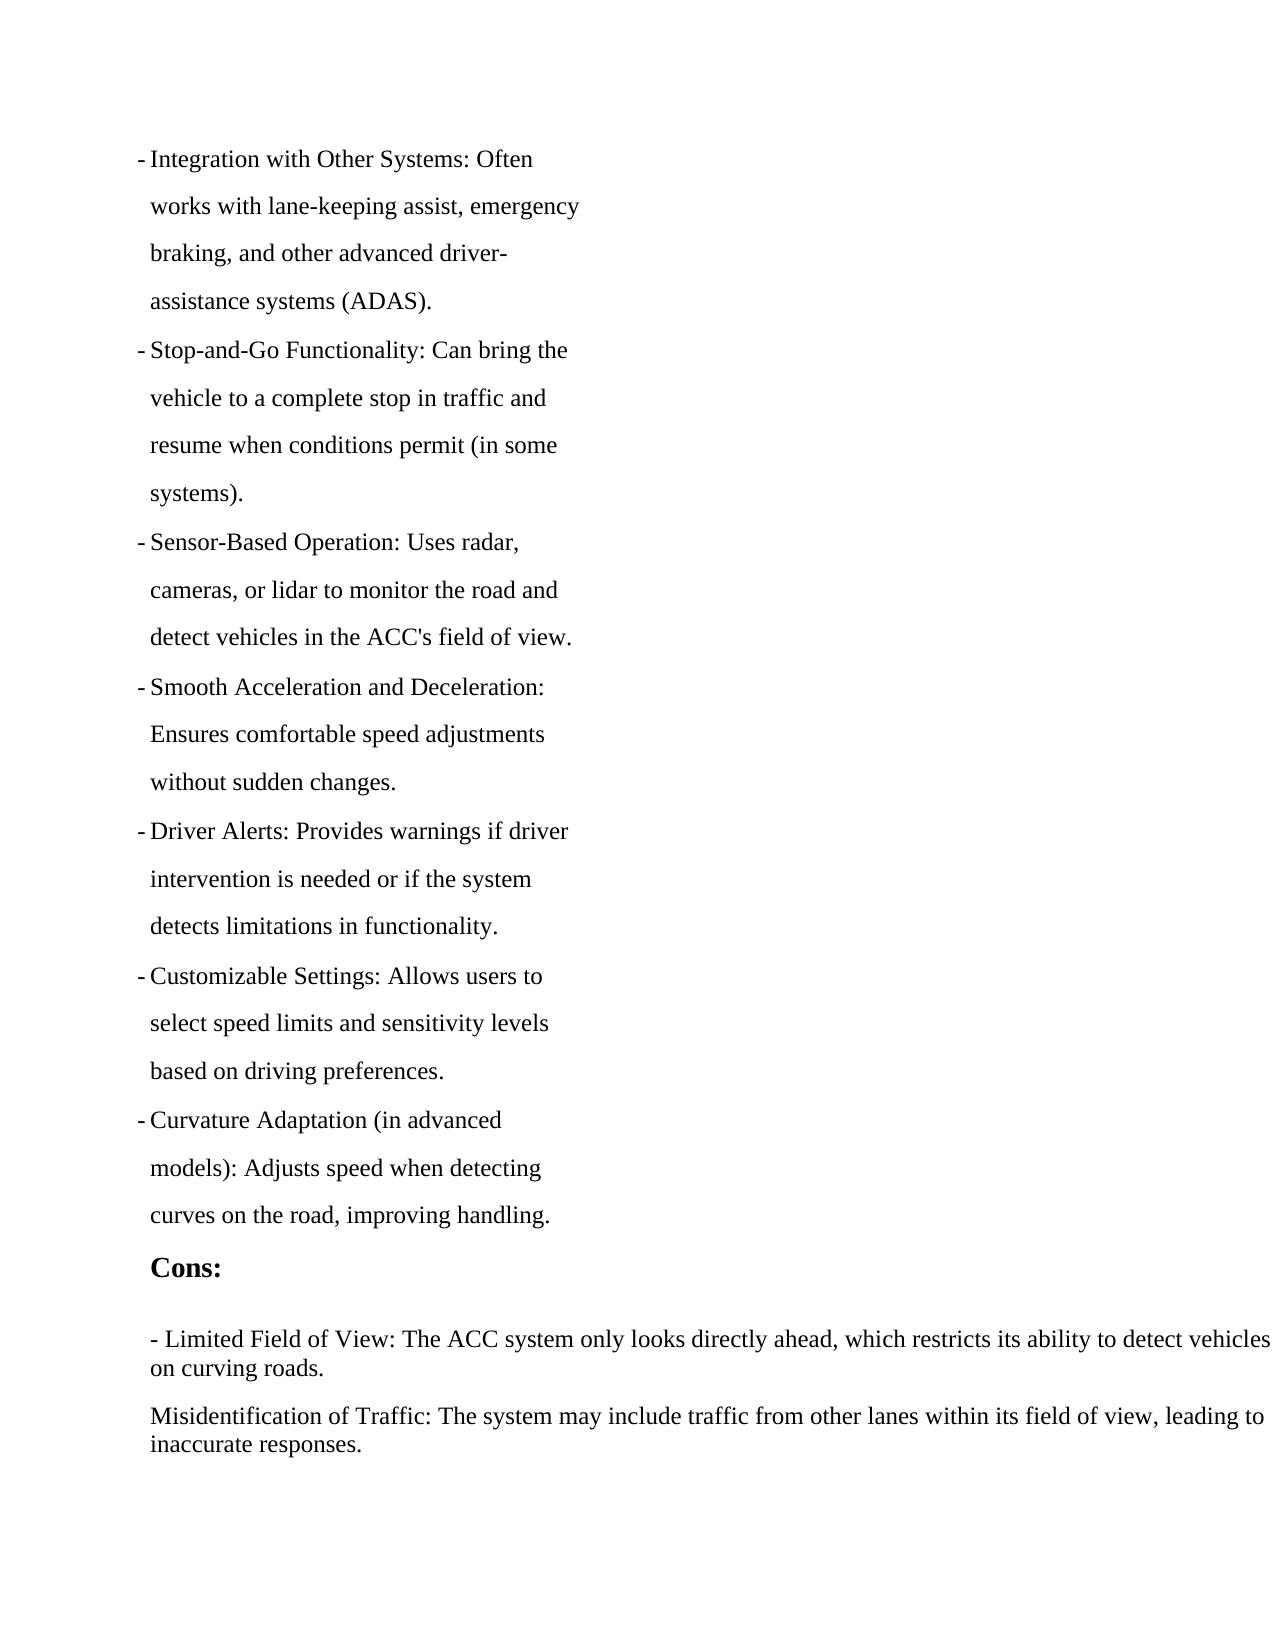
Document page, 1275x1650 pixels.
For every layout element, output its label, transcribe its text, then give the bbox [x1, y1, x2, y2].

list Integration with Other Systems: Often works with lane-keeping assist, emergency braking, and other advanced driver-assistance systems (ADAS). [137, 144, 582, 315]
list Cons: [150, 1250, 582, 1283]
list Stop-and-Go Functionality: Can bring the vehicle to a complete stop in traffic and resume when conditions permit (in some systems). [137, 336, 582, 507]
text - Limited Field of View: The ACC system only looks directly ahead, which restricts its ability to detect vehicles on curving roads. [150, 1324, 1275, 1382]
list Sensor-Based Operation: Uses radar, cameras, or lidar to monitor the road and detect vehicles in the ACC's field of view. [137, 527, 582, 651]
text Misidentification of Traffic: The system may include traffic from other lanes within its field of view, leading to inaccurate responses. [150, 1401, 1275, 1458]
list Driver Alerts: Provides warnings if driver intervention is needed or if the system detects limitations in functionality. [137, 816, 582, 940]
list Smooth Acceleration and Deceleration: Ensures comfortable speed adjustments without sudden changes. [137, 672, 582, 796]
list Customizable Settings: Allows users to select speed limits and sensitivity levels based on driving preferences. [137, 961, 582, 1084]
list Curvature Adaptation (in advanced models): Adjusts speed when detecting curves on the road, improving handling. [137, 1105, 582, 1229]
